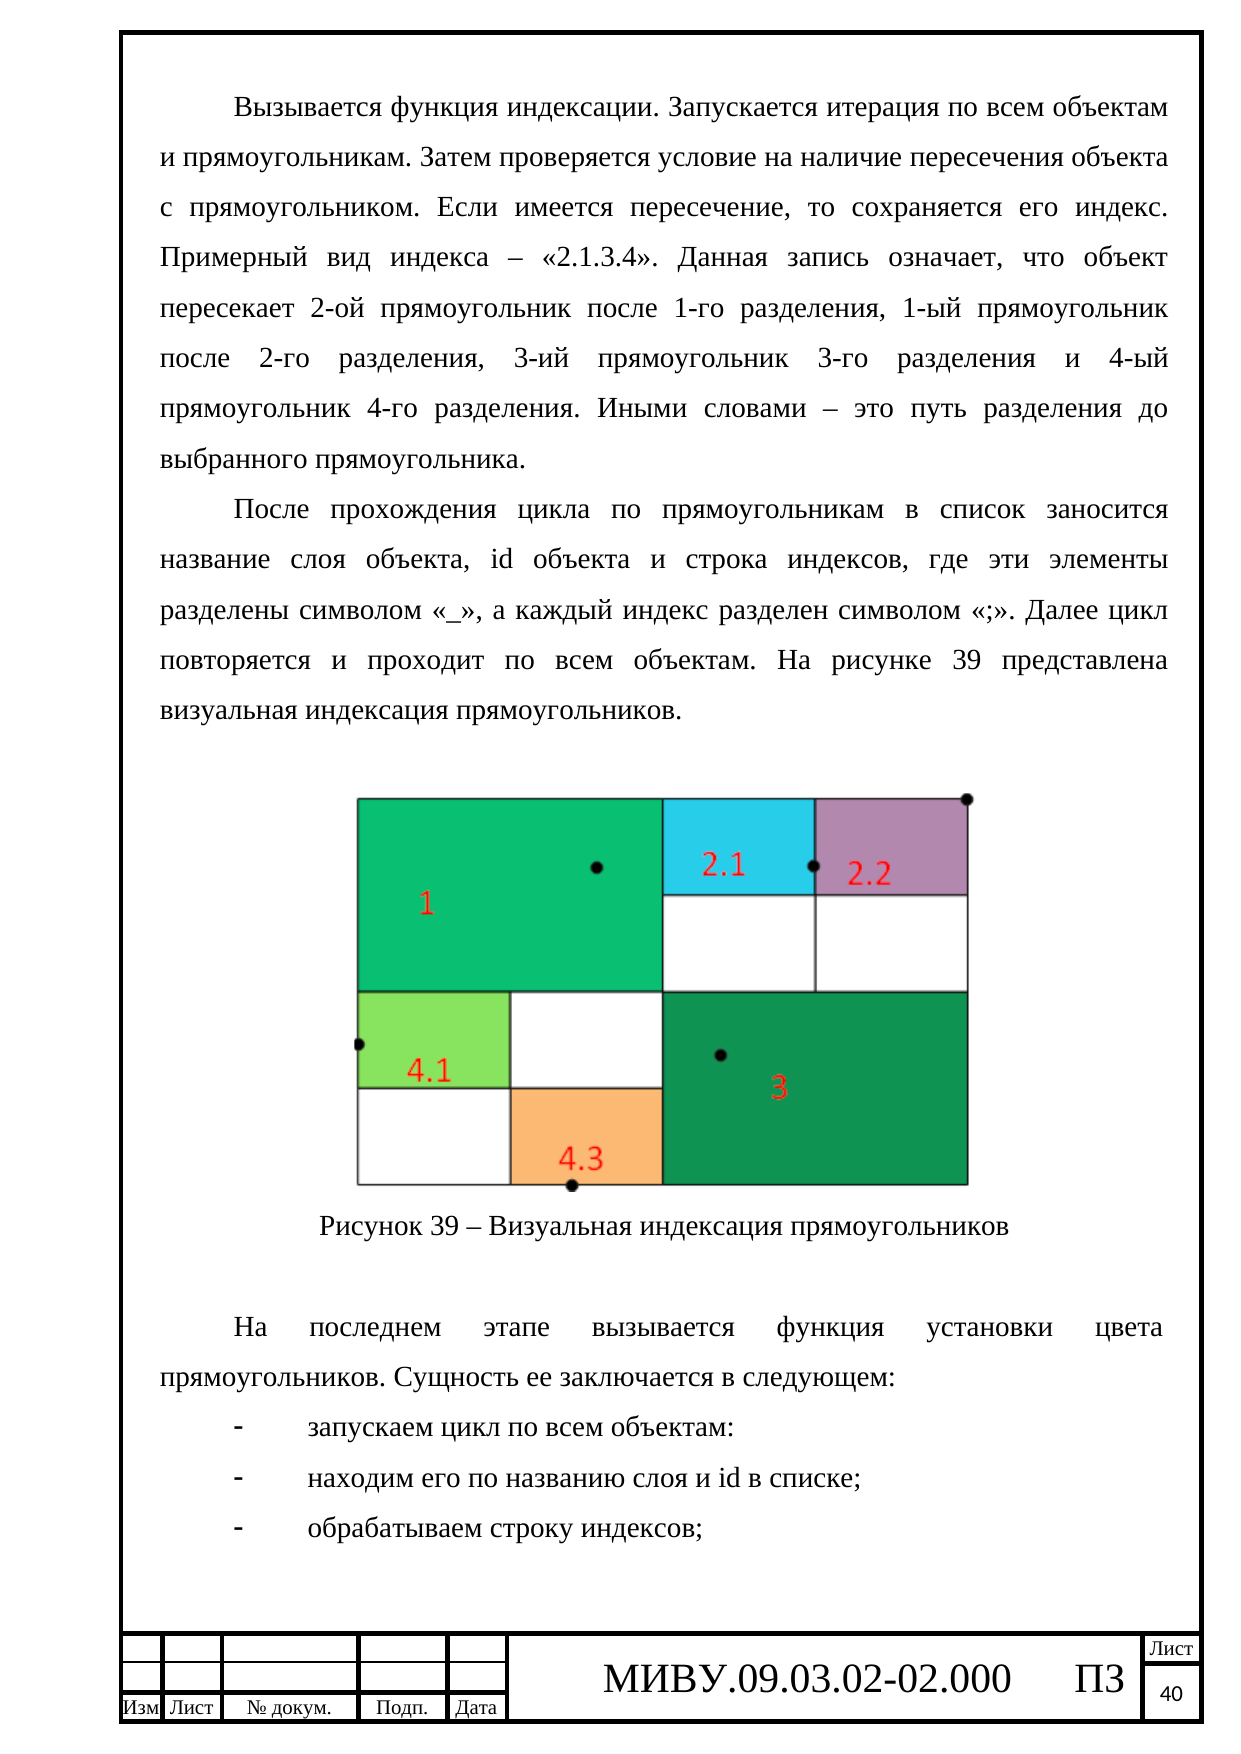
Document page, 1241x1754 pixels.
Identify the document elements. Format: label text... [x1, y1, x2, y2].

list запускаем цикл по всем объектам: [159, 1409, 1169, 1443]
picture [354, 793, 975, 1192]
list обрабатываем строку индексов; [159, 1510, 1169, 1544]
list находим его по названию слоя и id в списке; [159, 1460, 1169, 1493]
text На последнем этапе вызывается функция установки цвета прямоугольников. Сущность ее заключается в следующем: [159, 1309, 1163, 1393]
text Вызывается функция индексации. Запускается итерация по всем объектам и прямоугольникам. Затем проверяется условие на наличие пересечения объекта с прямоугольником. Если имеется пересечение, то сохраняется его индекс. Примерный вид индекса – «2.1.3.4». Данная запись означает, что объект пересекает 2-ой прямоугольник после 1-го разделения, 1-ый прямоугольник после 2-го разделения, 3-ий прямоугольник 3-го разделения и 4-ый прямоугольник 4-го разделения. Иными словами – это путь разделения до выбранного прямоугольника. [159, 89, 1169, 474]
text После прохождения цикла по прямоугольникам в список заносится название слоя объекта, id объекта и строка индексов, где эти элементы разделены символом «_», а каждый индекс разделен символом «;». Далее цикл повторяется и проходит по всем объектам. На рисунке 39 представлена визуальная индексация прямоугольников. [159, 491, 1169, 726]
text Рисунок 39 – Визуальная индексация прямоугольников [159, 1208, 1169, 1242]
